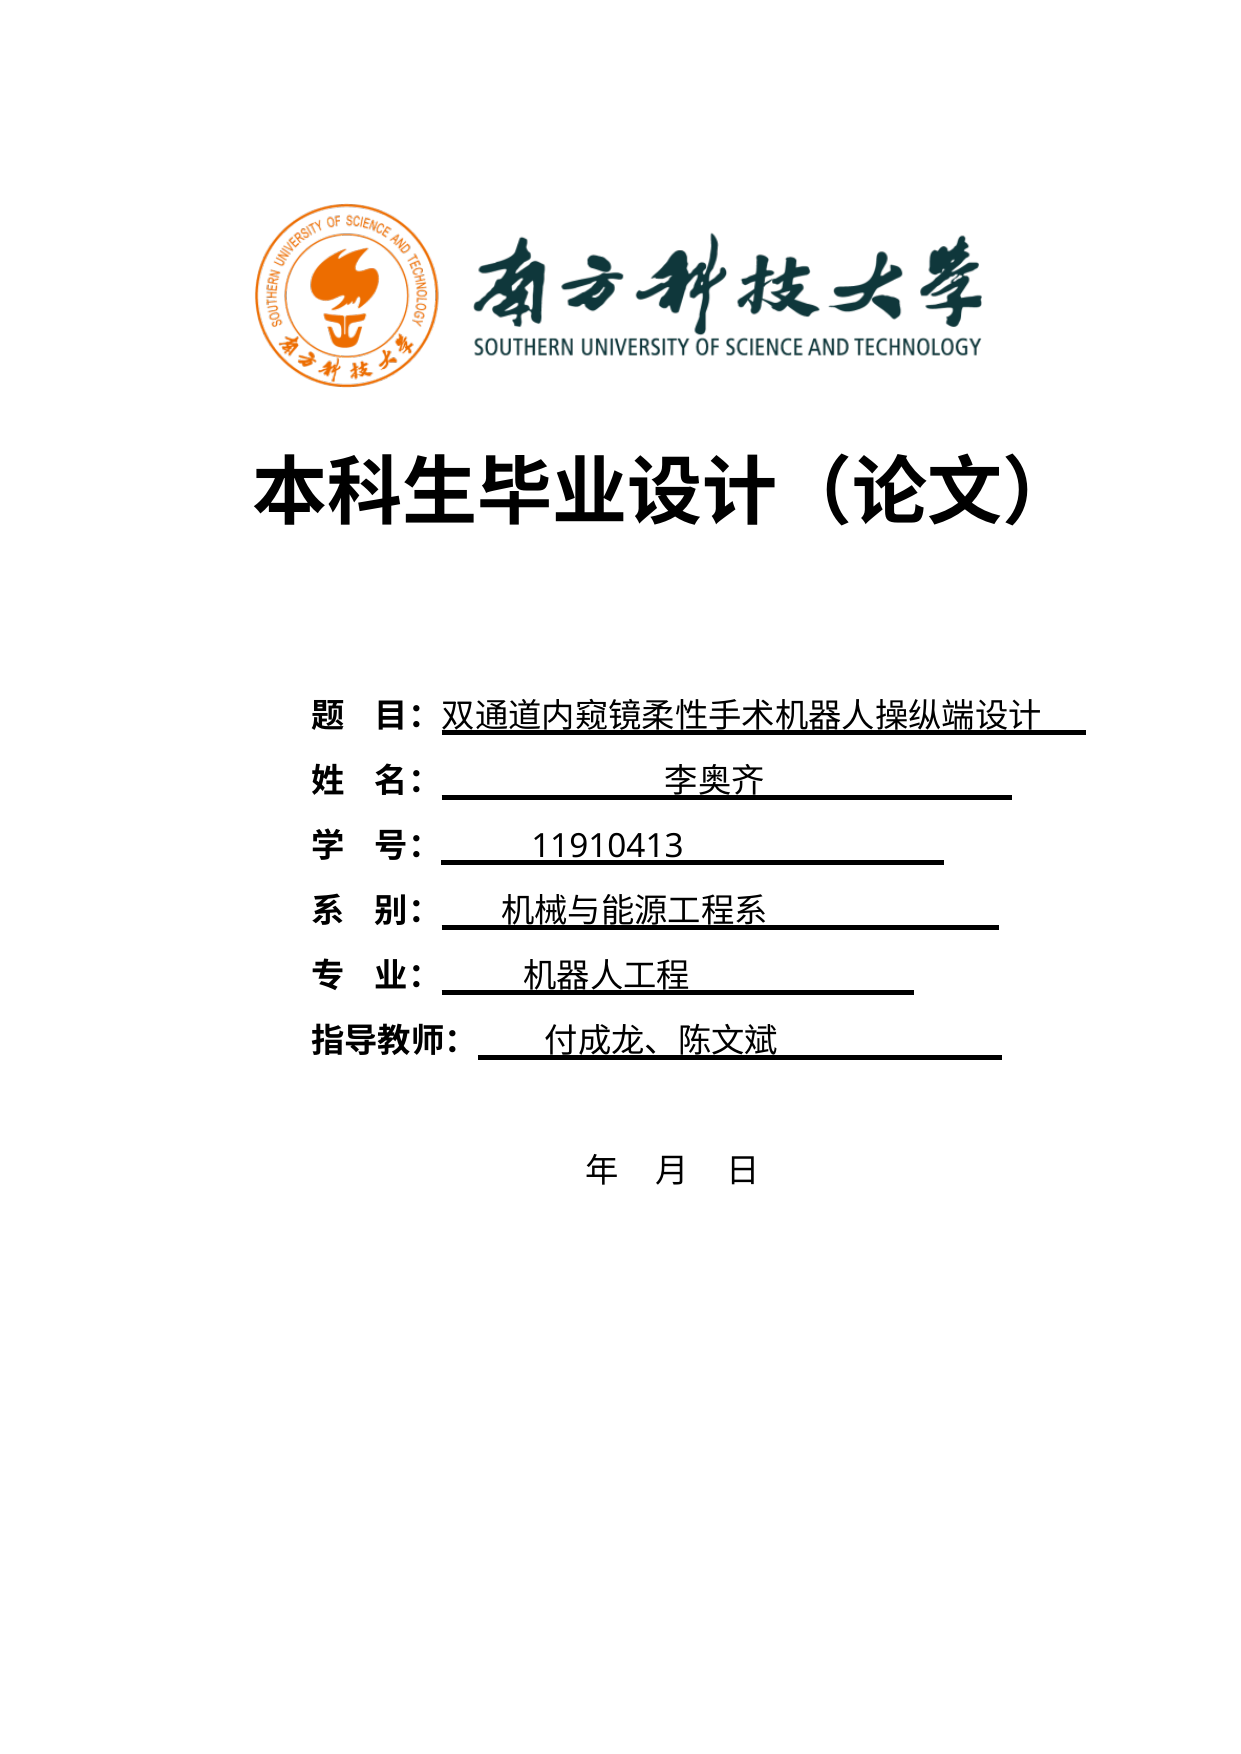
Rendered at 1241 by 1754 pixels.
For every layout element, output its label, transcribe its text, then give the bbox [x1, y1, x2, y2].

text 专 业： 机器人工程 [267, 941, 1092, 1006]
text 姓 名： 李奥齐 [177, 746, 1092, 811]
picture [181, 183, 1064, 410]
text 本科生毕业设计（论文） [177, 421, 1092, 551]
text 系 别： 机械与能源工程系 [177, 876, 1092, 941]
text 题 目：双通道内窥镜柔性手术机器人操纵端设计 [177, 681, 1092, 746]
text 年 月 日 [177, 1136, 1092, 1201]
text 指导教师： 付成龙、陈文斌 [177, 1006, 1092, 1071]
text 学 号： 11910413 [177, 811, 1092, 876]
